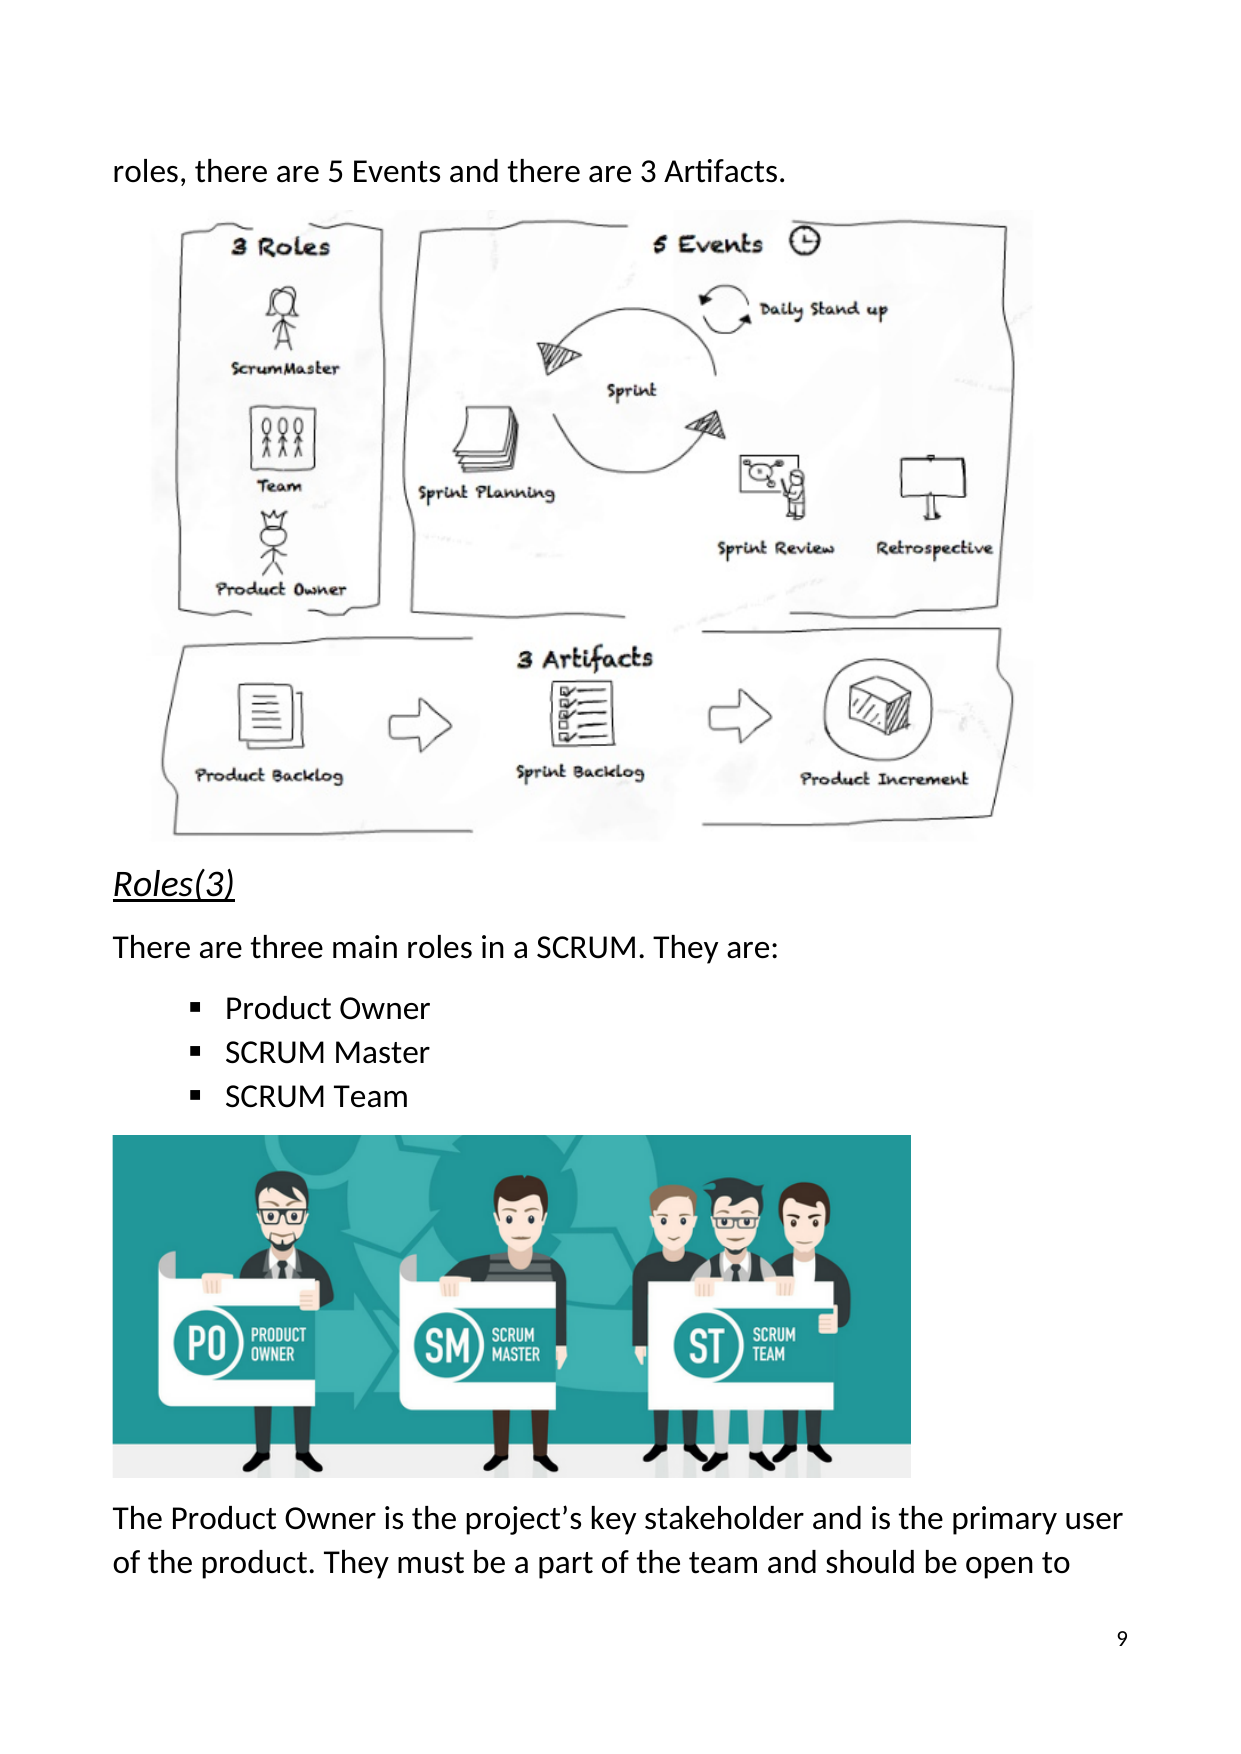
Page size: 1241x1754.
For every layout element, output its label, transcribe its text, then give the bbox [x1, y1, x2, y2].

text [112, 1497, 1128, 1581]
list Product Owner [187, 987, 1128, 1028]
list SCRUM Team [187, 1075, 1128, 1116]
text Roles(3) [112, 860, 1128, 906]
picture [112, 210, 1053, 842]
picture [112, 1135, 911, 1478]
list SCRUM Master [187, 1031, 1128, 1072]
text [112, 150, 1128, 191]
text There are three main roles in a SCRUM. They are: [112, 927, 1128, 967]
